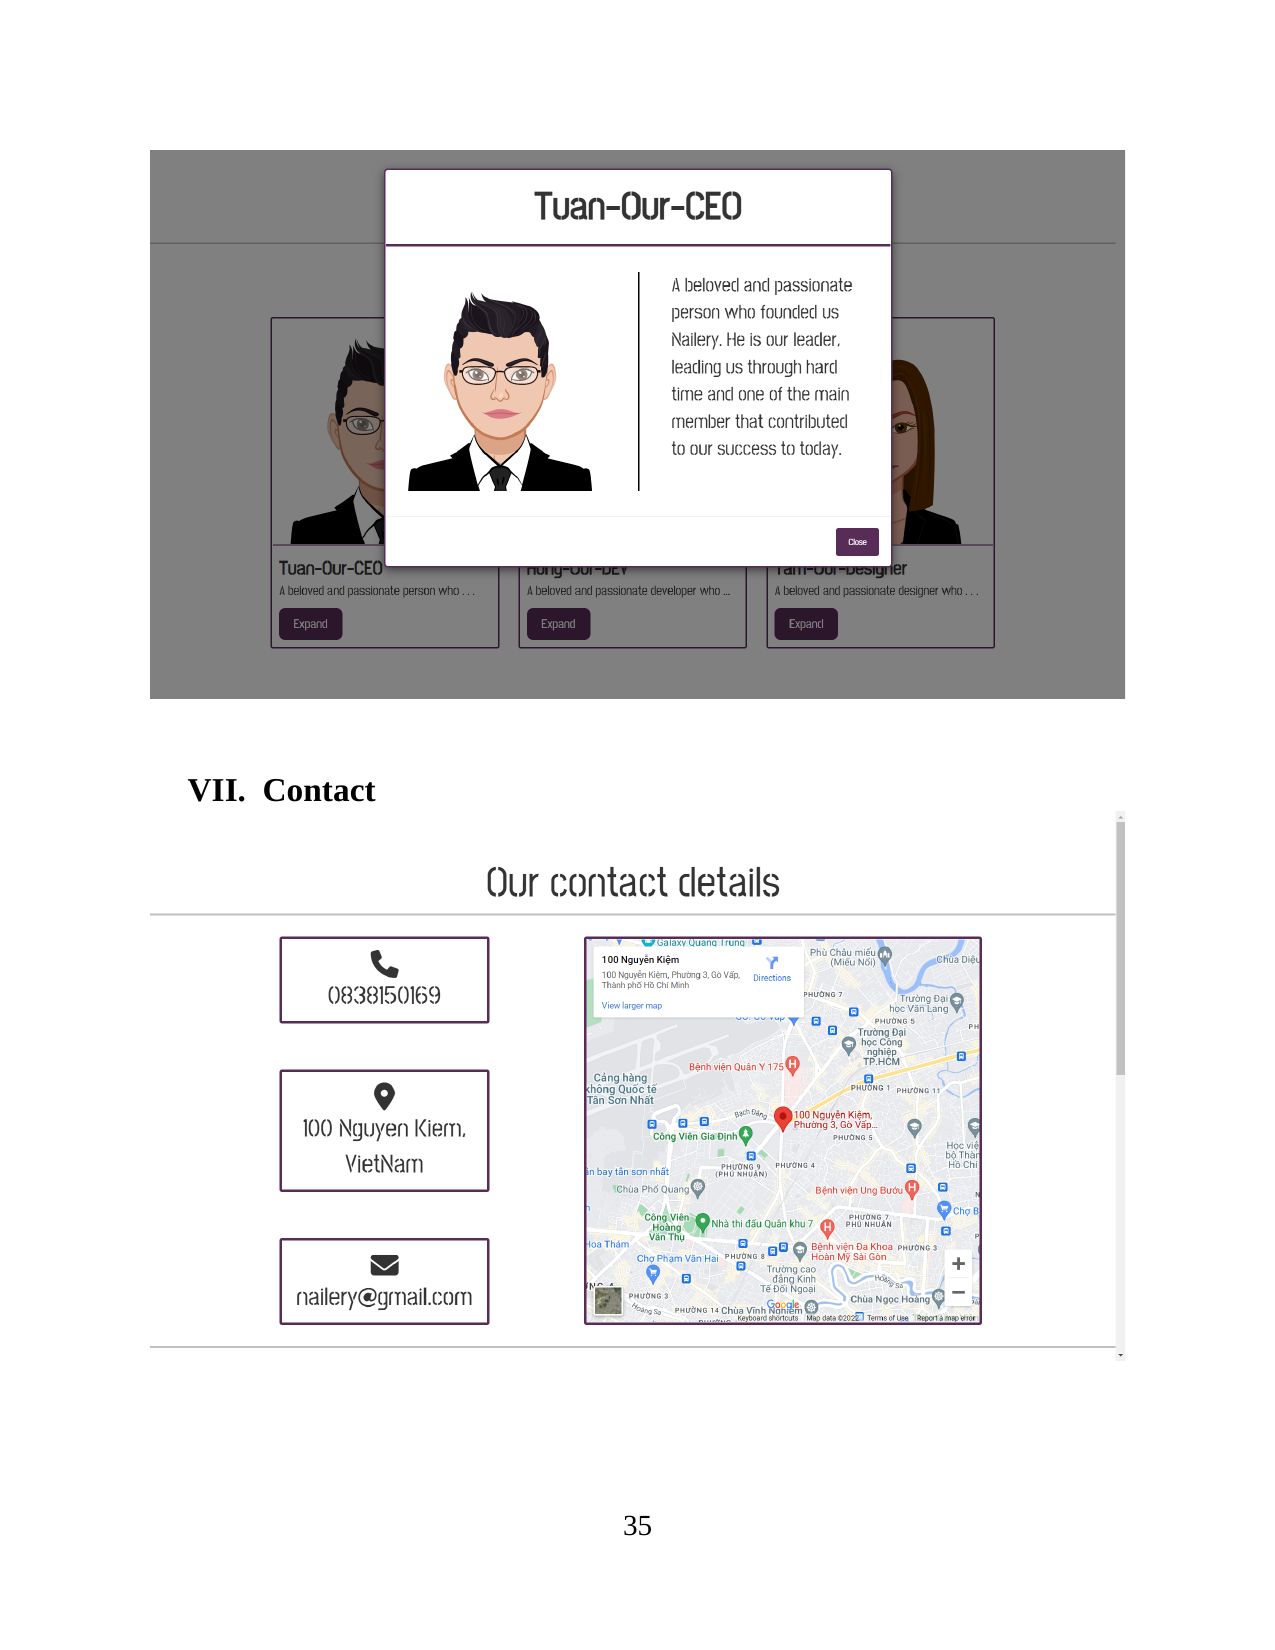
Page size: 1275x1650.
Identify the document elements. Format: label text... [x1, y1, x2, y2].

picture [150, 150, 1125, 699]
subtitle Contact [187, 771, 1125, 809]
picture [150, 811, 1125, 1361]
